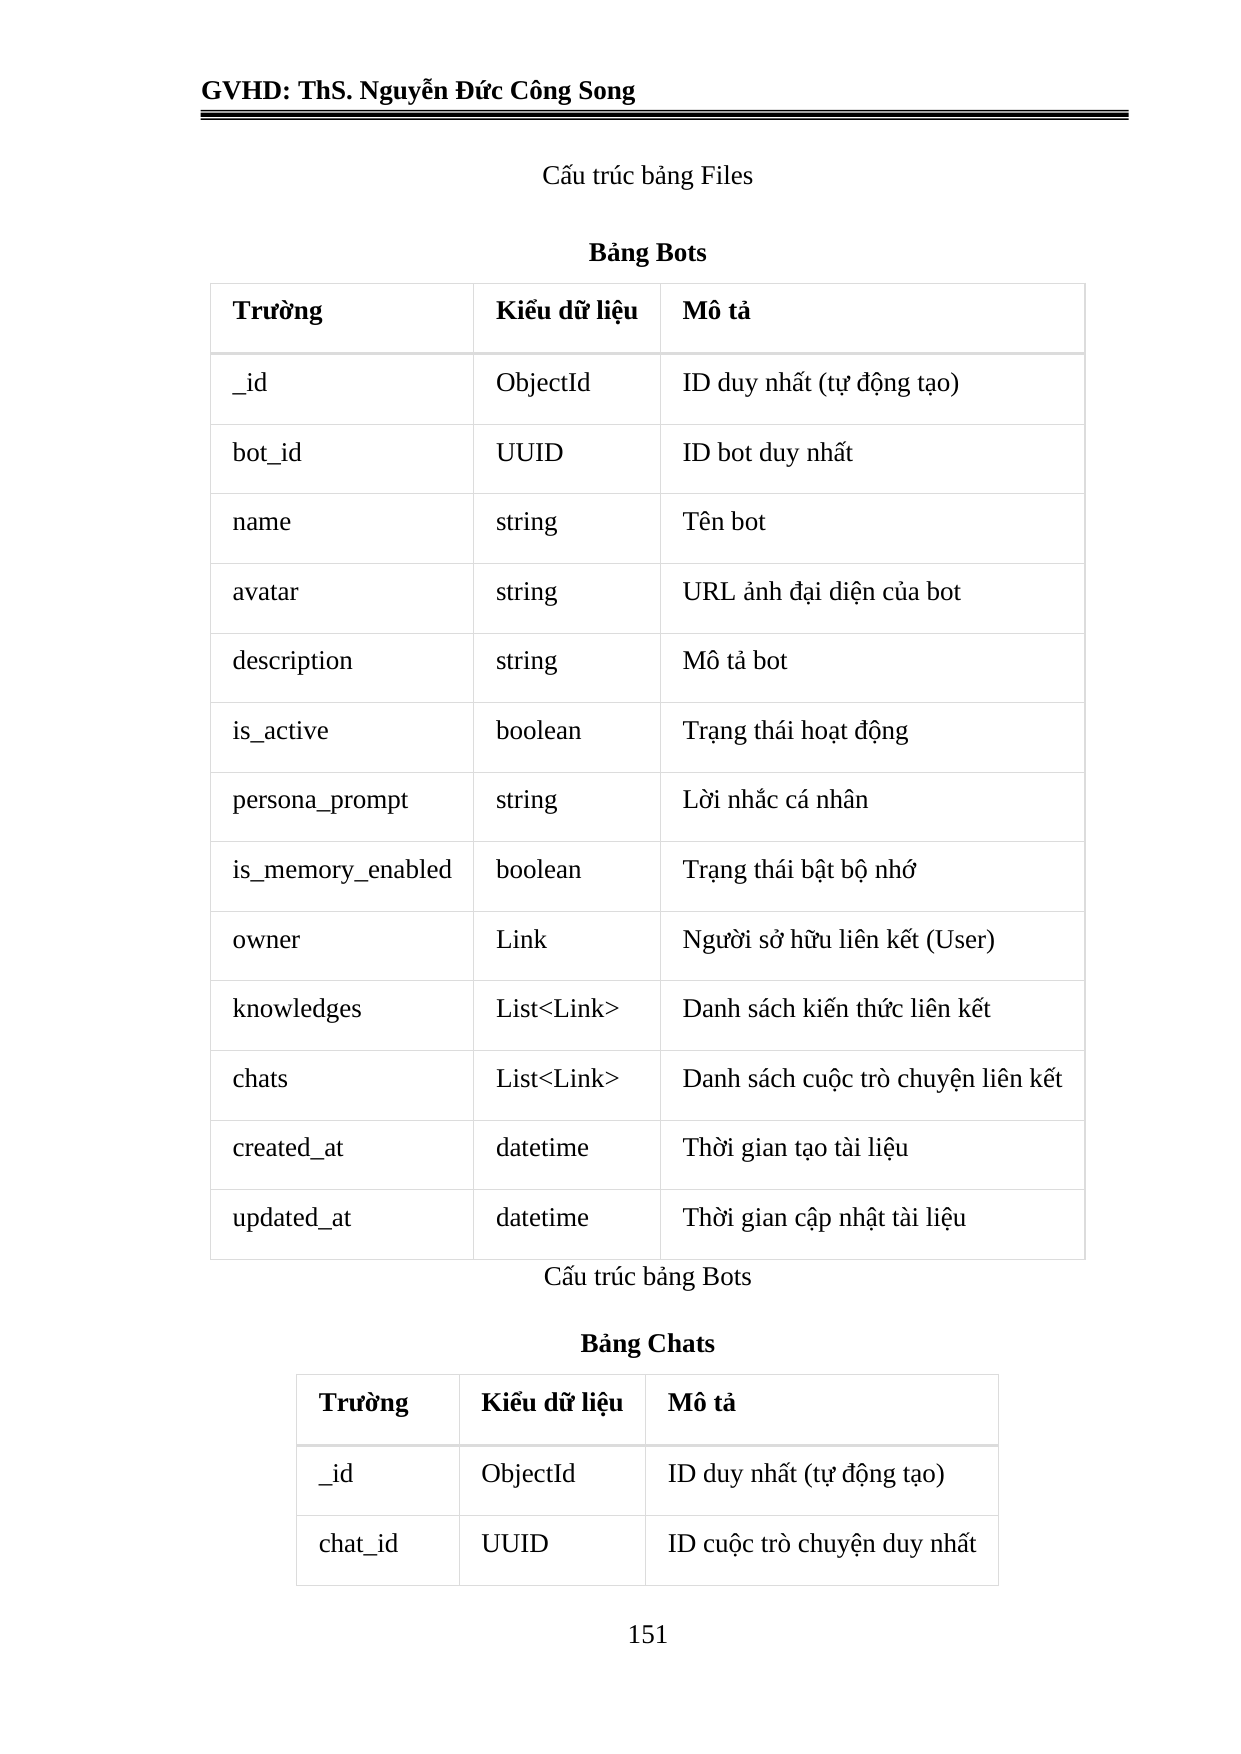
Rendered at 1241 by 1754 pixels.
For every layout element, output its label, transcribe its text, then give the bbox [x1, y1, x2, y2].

table_cell List<Link> [474, 981, 660, 1050]
table_cell chats [211, 1051, 473, 1119]
table_cell string [474, 773, 660, 841]
table_cell ID duy nhất (tự động tạo) [646, 1447, 998, 1515]
table_cell Lời nhắc cá nhân [661, 773, 1084, 841]
table_cell ObjectId [474, 355, 660, 424]
text Cấu trúc bảng Bots [201, 1260, 1094, 1291]
table_cell UUID [474, 425, 660, 493]
table_cell Trạng thái hoạt động [661, 703, 1084, 772]
table_cell Trạng thái bật bộ nhớ [661, 842, 1084, 911]
table_cell bot_id [211, 425, 473, 493]
table_cell Danh sách cuộc trò chuyện liên kết [661, 1051, 1084, 1119]
table_cell ID bot duy nhất [661, 425, 1084, 493]
table_cell persona_prompt [211, 773, 473, 841]
table_cell owner [211, 912, 473, 980]
table_cell _id [211, 355, 473, 424]
table_header Trường [297, 1375, 459, 1443]
table_header Mô tả [646, 1375, 998, 1443]
table_cell is_active [211, 703, 473, 772]
table_cell created_at [211, 1121, 473, 1189]
table_cell string [474, 564, 660, 632]
table_cell Link [474, 912, 660, 980]
table_cell List<Link> [474, 1051, 660, 1119]
table_cell description [211, 634, 473, 702]
table_cell Thời gian tạo tài liệu [661, 1121, 1084, 1189]
table_cell avatar [211, 564, 473, 632]
table_cell ID cuộc trò chuyện duy nhất [646, 1516, 998, 1585]
table_cell ID duy nhất (tự động tạo) [661, 355, 1084, 424]
text Bảng Bots [201, 236, 1094, 267]
table_cell ObjectId [460, 1447, 645, 1515]
table_header Mô tả [661, 284, 1084, 352]
table_header Trường [211, 284, 473, 352]
table_cell string [474, 634, 660, 702]
table_cell Tên bot [661, 494, 1084, 563]
table_cell boolean [474, 703, 660, 772]
table_cell chat_id [297, 1516, 459, 1585]
text Bảng Chats [201, 1327, 1094, 1358]
table_cell updated_at [211, 1190, 473, 1259]
text Cấu trúc bảng Files [201, 159, 1094, 191]
table_cell Thời gian cập nhật tài liệu [661, 1190, 1084, 1259]
table_cell Người sở hữu liên kết (User) [661, 912, 1084, 980]
table_cell URL ảnh đại diện của bot [661, 564, 1084, 632]
table_cell Danh sách kiến thức liên kết [661, 981, 1084, 1050]
table_cell _id [297, 1447, 459, 1515]
table_header Kiểu dữ liệu [460, 1375, 645, 1443]
table_cell knowledges [211, 981, 473, 1050]
table_cell Mô tả bot [661, 634, 1084, 702]
table_cell boolean [474, 842, 660, 911]
table_cell name [211, 494, 473, 563]
table_cell datetime [474, 1121, 660, 1189]
table_header Kiểu dữ liệu [474, 284, 660, 352]
table_cell UUID [460, 1516, 645, 1585]
table_cell string [474, 494, 660, 563]
table_cell is_memory_enabled [211, 842, 473, 911]
table_cell datetime [474, 1190, 660, 1259]
